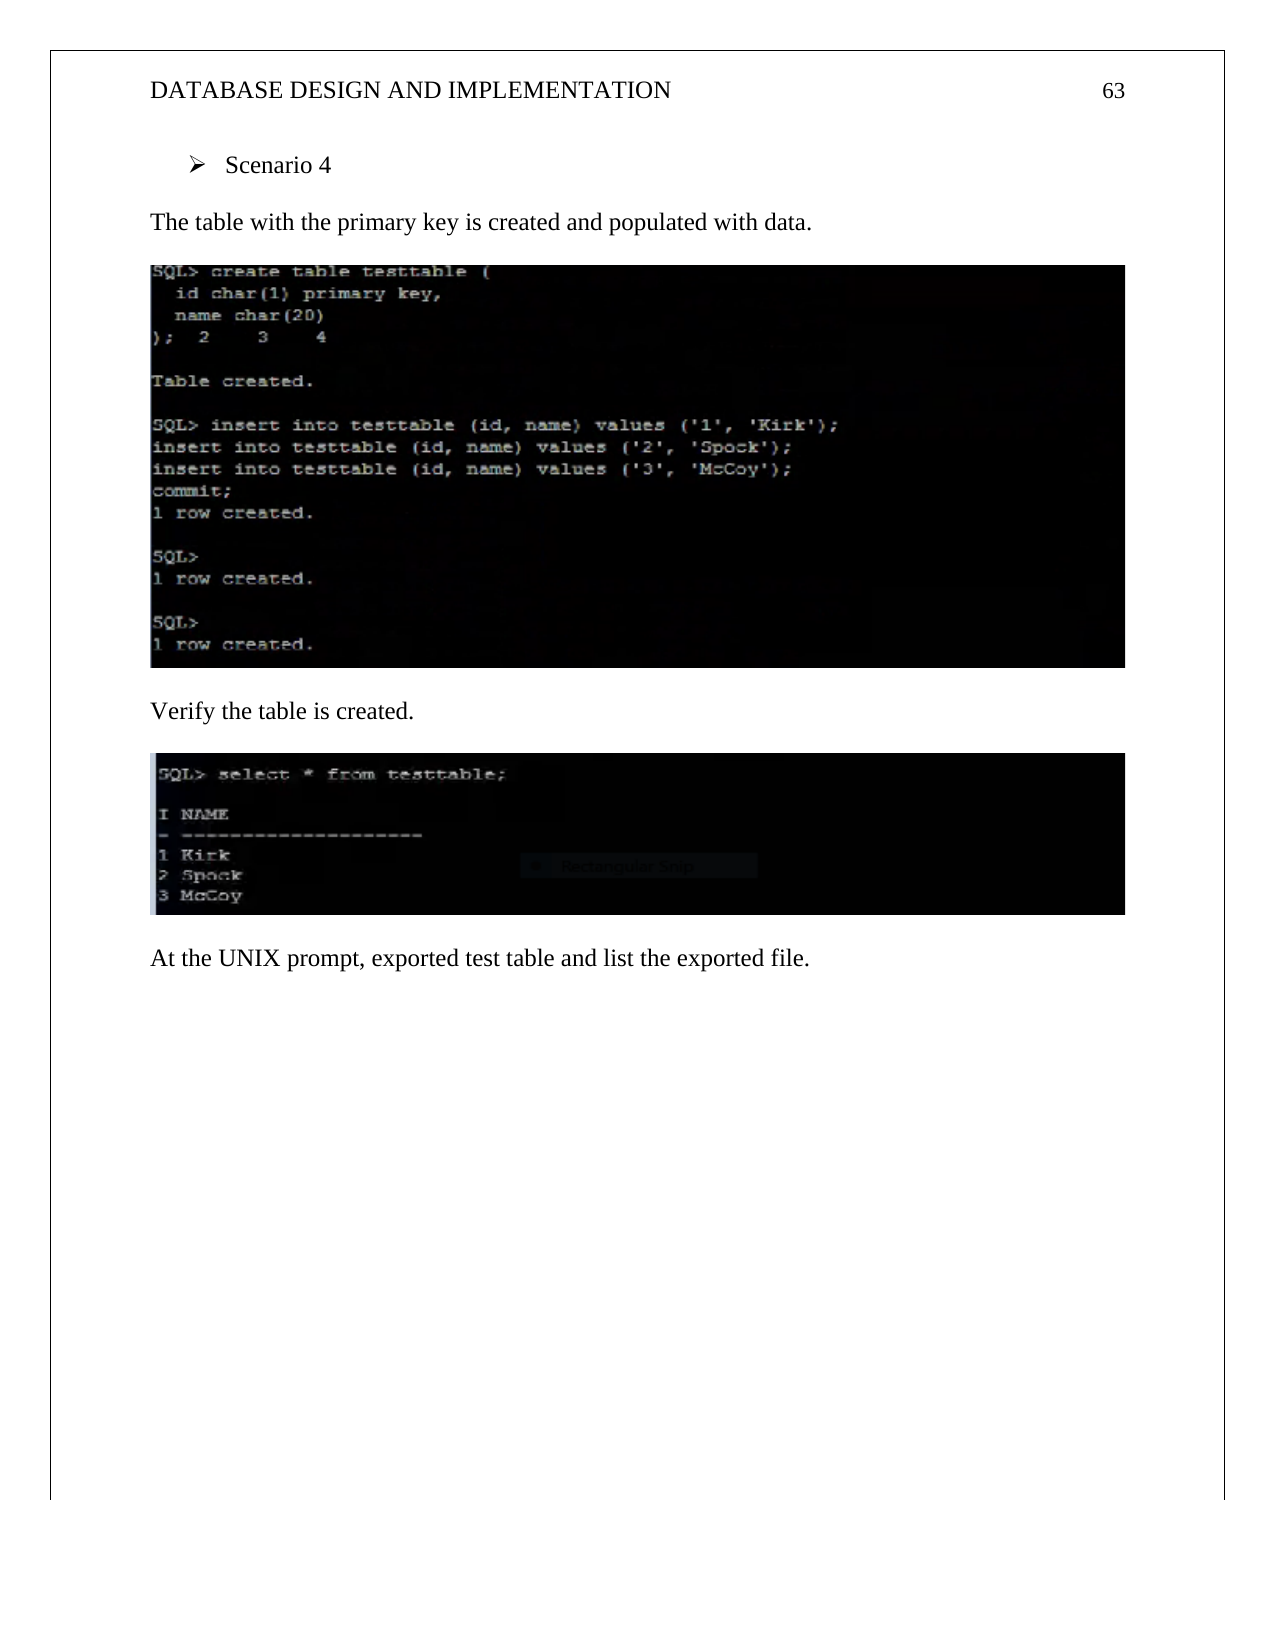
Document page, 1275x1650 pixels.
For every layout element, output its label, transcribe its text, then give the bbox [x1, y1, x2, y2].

list Scenario 4 [187, 150, 1125, 179]
text At the UNIX prompt, exported test table and list the exported file. [150, 943, 1125, 972]
text Verify the table is created. [150, 696, 1125, 725]
text The table with the primary key is created and populated with data. [150, 207, 1125, 236]
picture [150, 753, 1125, 915]
picture [150, 265, 1125, 668]
